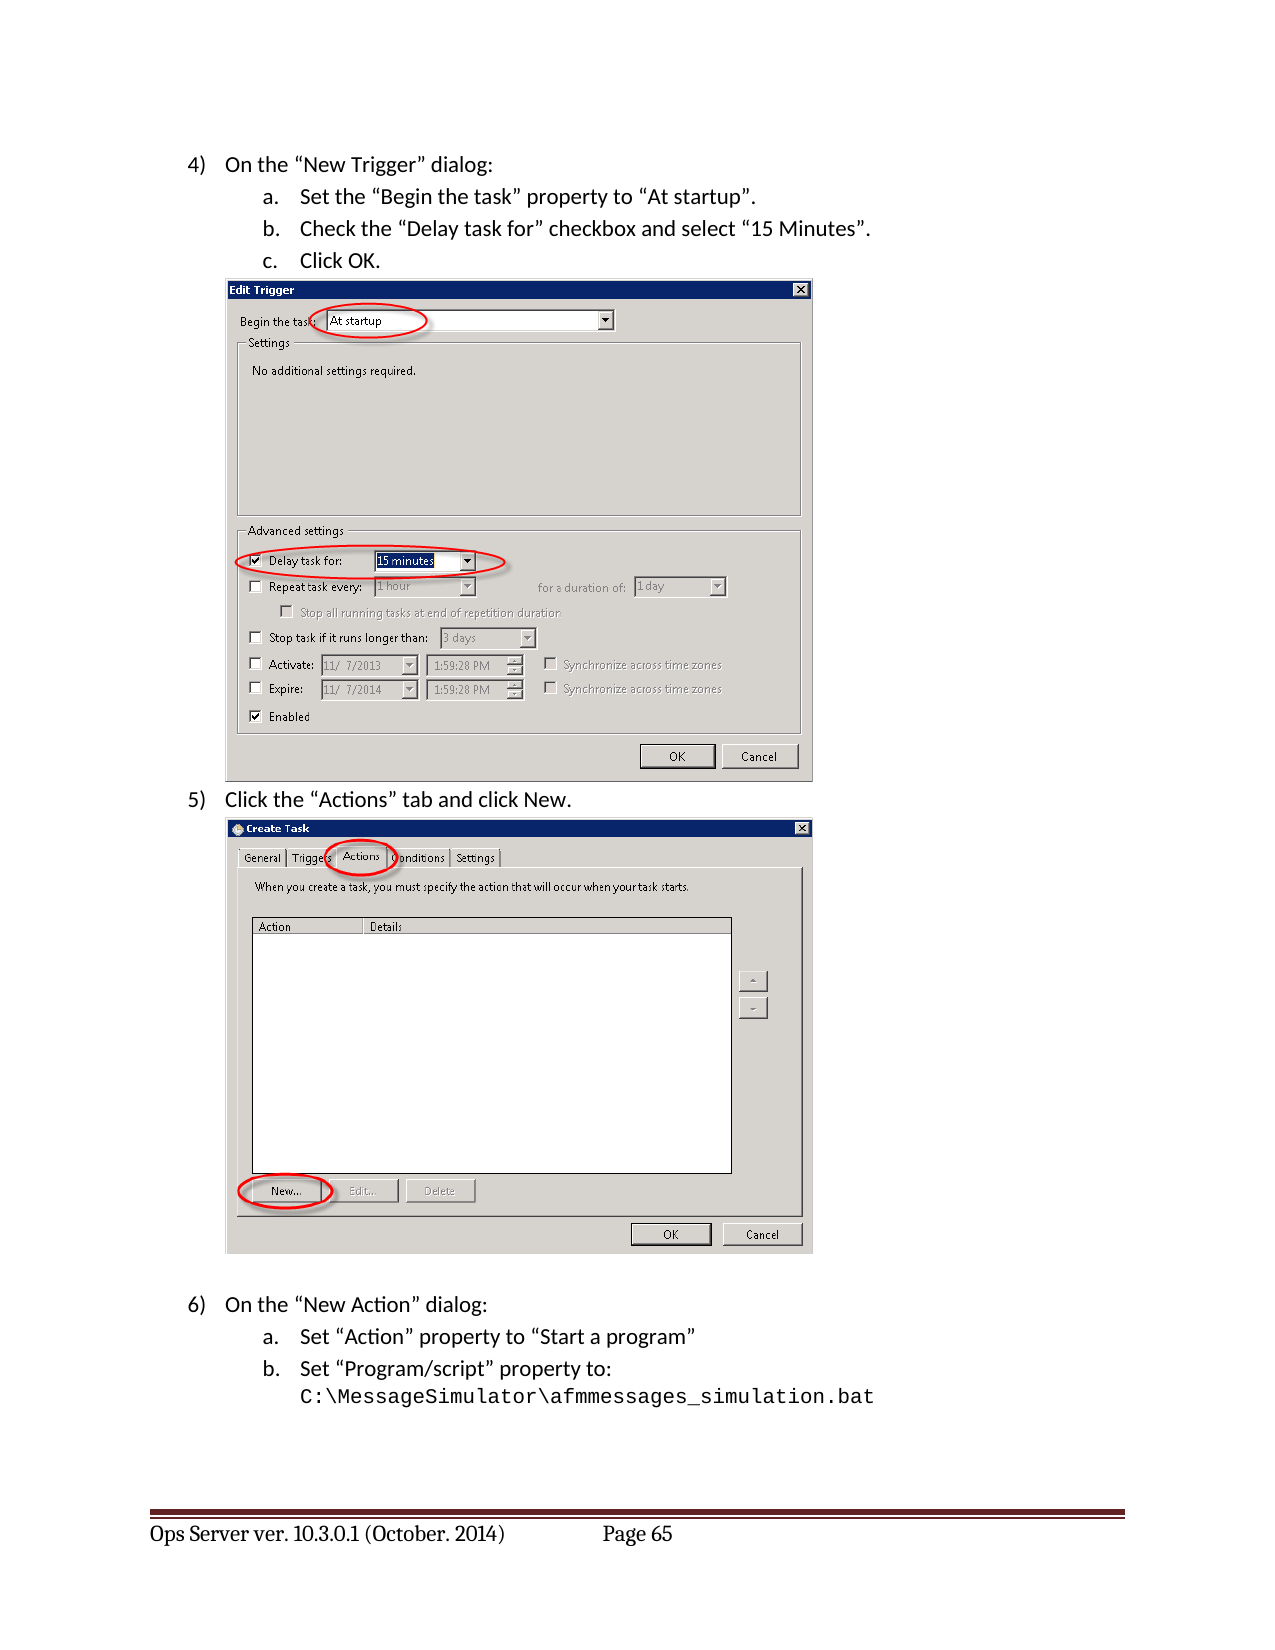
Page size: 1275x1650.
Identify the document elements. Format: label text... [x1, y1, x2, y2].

list Click OK. [262, 247, 1125, 274]
list Set “Action” property to “Start a program” [262, 1322, 1125, 1350]
list Check the “Delay task for” checkbox and select “15 Minutes”. [262, 214, 1125, 242]
picture [225, 278, 813, 782]
list On the “New Trigger” dialog: [187, 150, 1125, 178]
picture [225, 817, 813, 1254]
list C:\MessageSimulator\afmmessages_simulation.bat [300, 1386, 1125, 1410]
list Set “Program/script” property to: [262, 1354, 1125, 1382]
list Set the “Begin the task” property to “At startup”. [262, 182, 1125, 210]
list On the “New Action” dialog: [187, 1290, 1125, 1318]
list Click the “Actions” tab and click New. [187, 786, 1125, 813]
